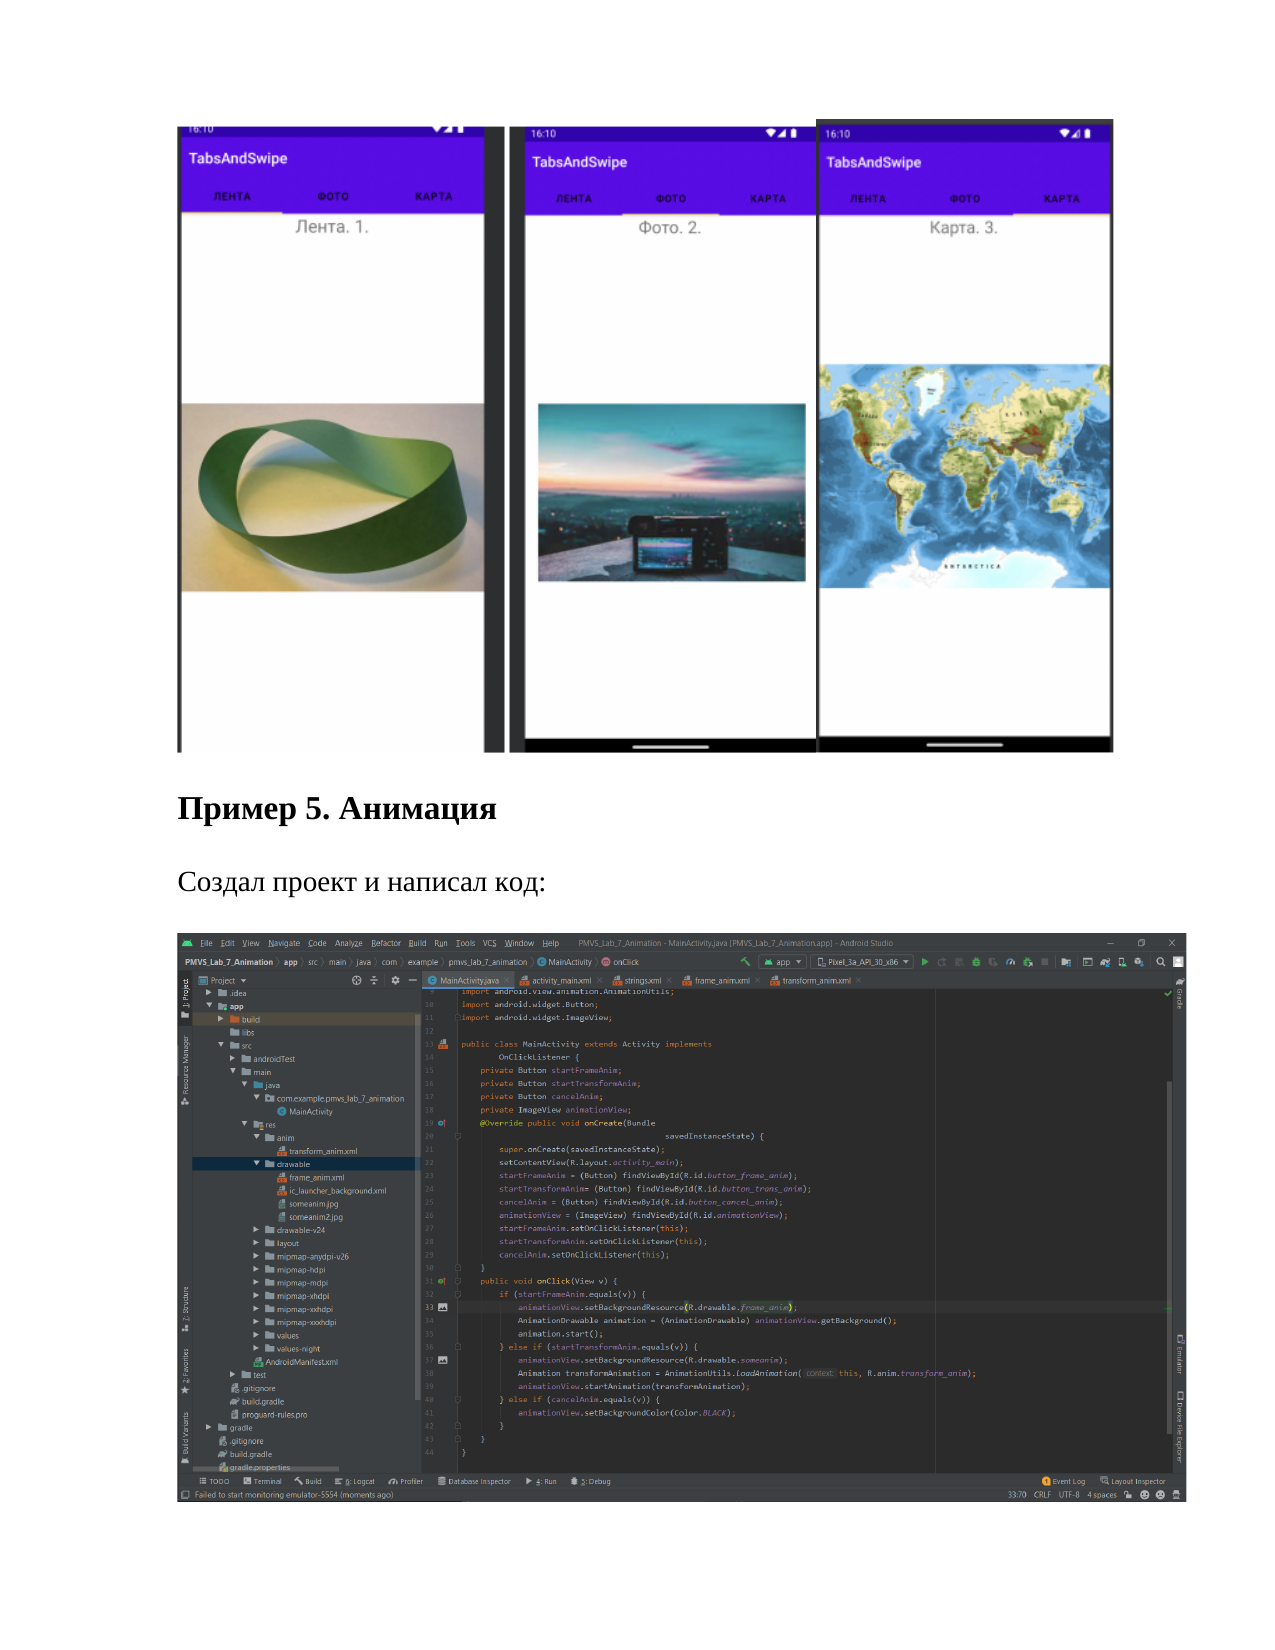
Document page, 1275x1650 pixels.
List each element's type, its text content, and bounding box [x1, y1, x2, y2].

picture [177, 118, 1114, 754]
text Пример 5. Анимация [177, 788, 1186, 827]
picture [177, 933, 1187, 1502]
text Создал проект и написал код: [177, 864, 1186, 897]
